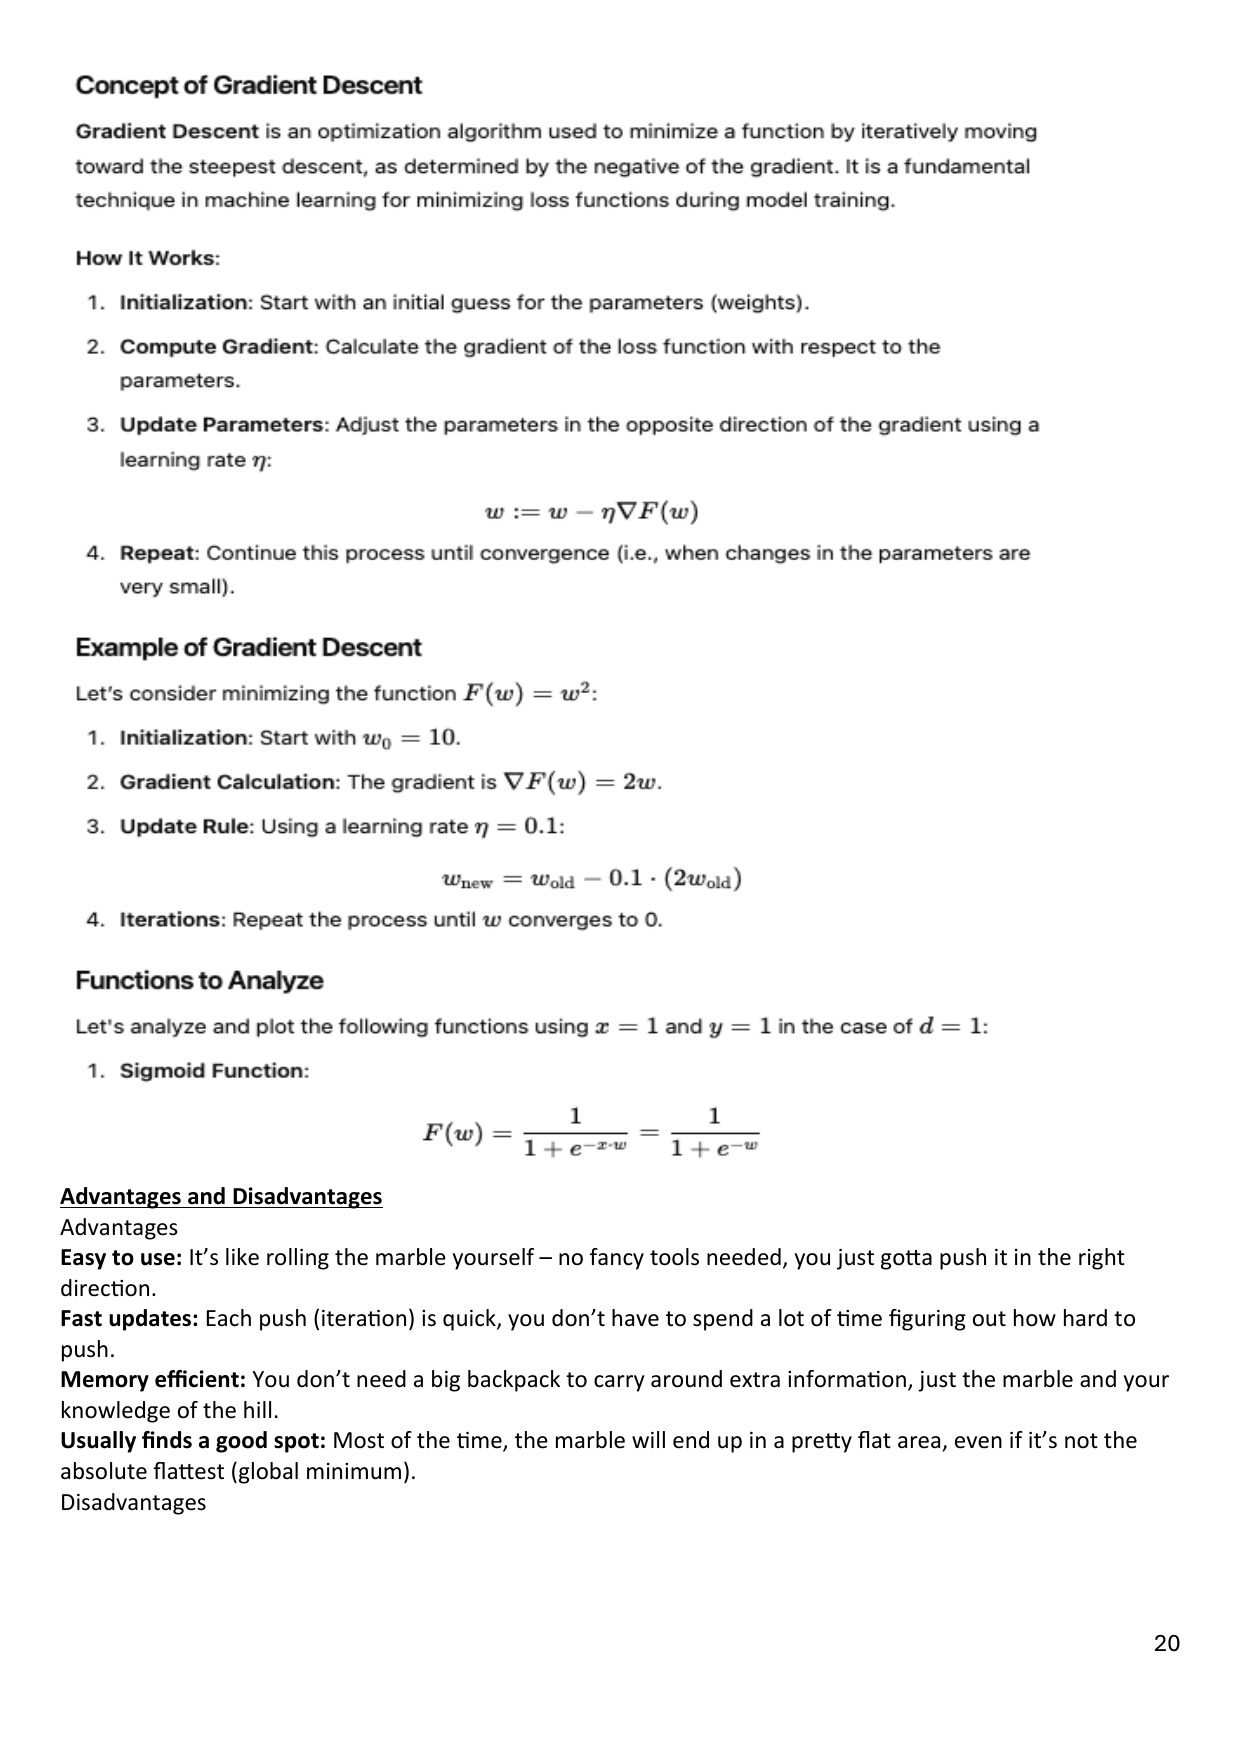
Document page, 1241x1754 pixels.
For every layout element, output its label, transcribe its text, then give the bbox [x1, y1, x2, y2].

text Advantages [60, 1211, 1180, 1242]
text Advantages and Disadvantages [60, 1181, 1180, 1211]
picture [60, 60, 1125, 1165]
text Fast updates: Each push (iteration) is quick, you don’t have to spend a lot of time figuring out how hard to push. [60, 1303, 1180, 1364]
text Usually finds a good spot: Most of the time, the marble will end up in a pretty flat area, even if it’s not the absolute flattest (global minimum). [60, 1425, 1180, 1486]
text Memory efficient: You don’t need a big backpack to carry around extra information, just the marble and your knowledge of the hill. [60, 1364, 1180, 1425]
text Easy to use: It’s like rolling the marble yourself – no fancy tools needed, you just gotta push it in the right direction. [60, 1242, 1180, 1303]
text Disadvantages [60, 1486, 1180, 1517]
